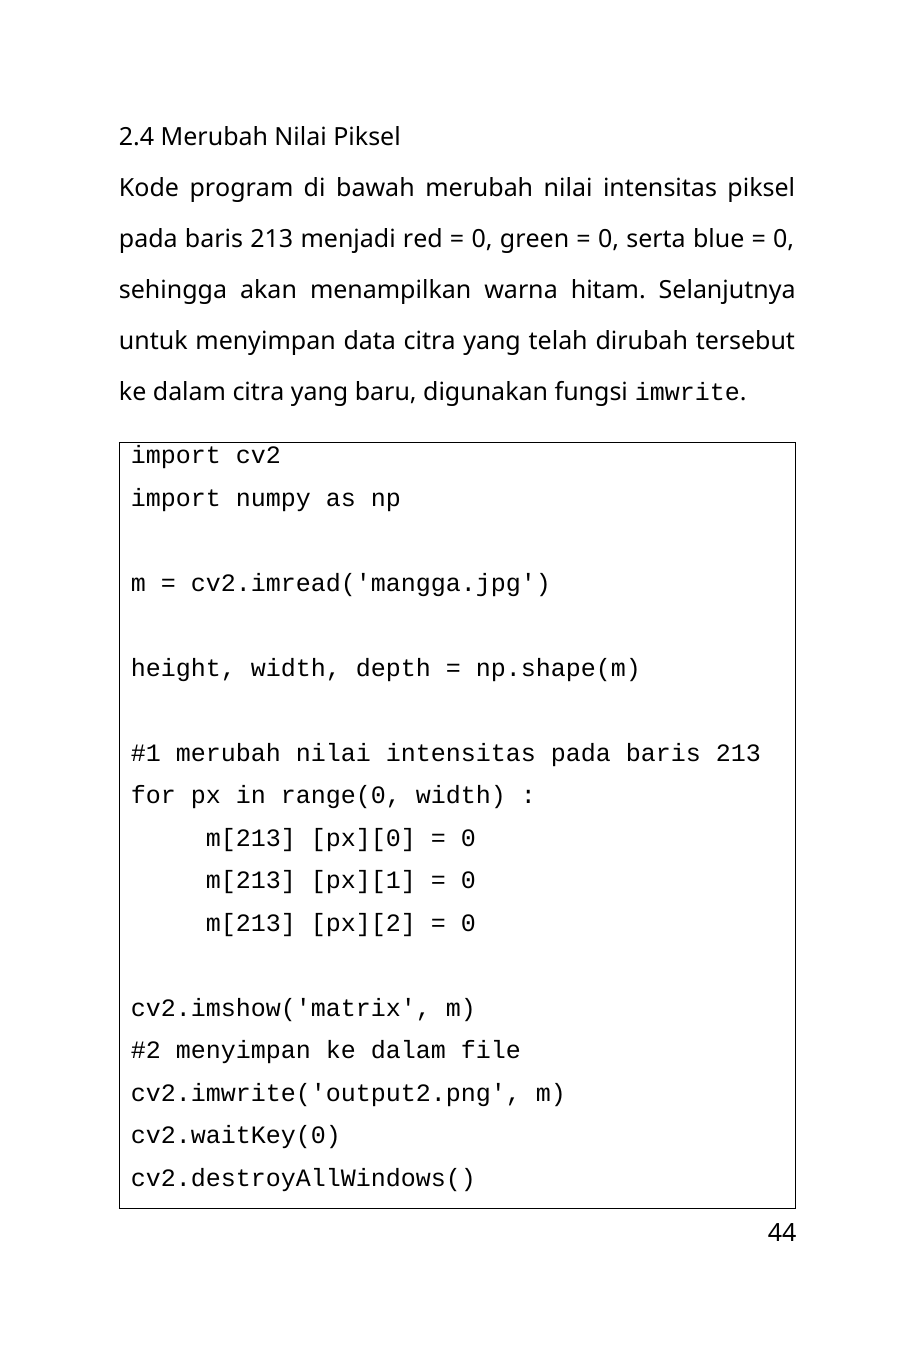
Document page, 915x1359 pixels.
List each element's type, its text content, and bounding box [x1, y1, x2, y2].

subtitle 2.4 Merubah Nilai Piksel [119, 119, 796, 153]
text Kode program di bawah merubah nilai intensitas piksel pada baris 213 menjadi red = 0, green = 0, serta blue = 0, sehingga akan menampilkan warna hitam. Selanjutnya untuk menyimpan data citra yang telah dirubah tersebut ke dalam citra yang baru, digunakan fungsi imwrite. [119, 170, 796, 408]
table_header import cv2 import numpy as np m = cv2.imread('mangga.jpg') height, width, depth = np.shape(m) #1 merubah nilai intensitas pada baris 213 for px in range(0, width) : m[213] [px][0] = 0 m[213] [px][1] = 0 m[213] [px][2] = 0 cv2.imshow('matrix', m) #2 menyimpan ke dalam file cv2.imwrite('output2.png', m) cv2.waitKey(0) cv2.destroyAllWindows() [120, 443, 795, 1208]
